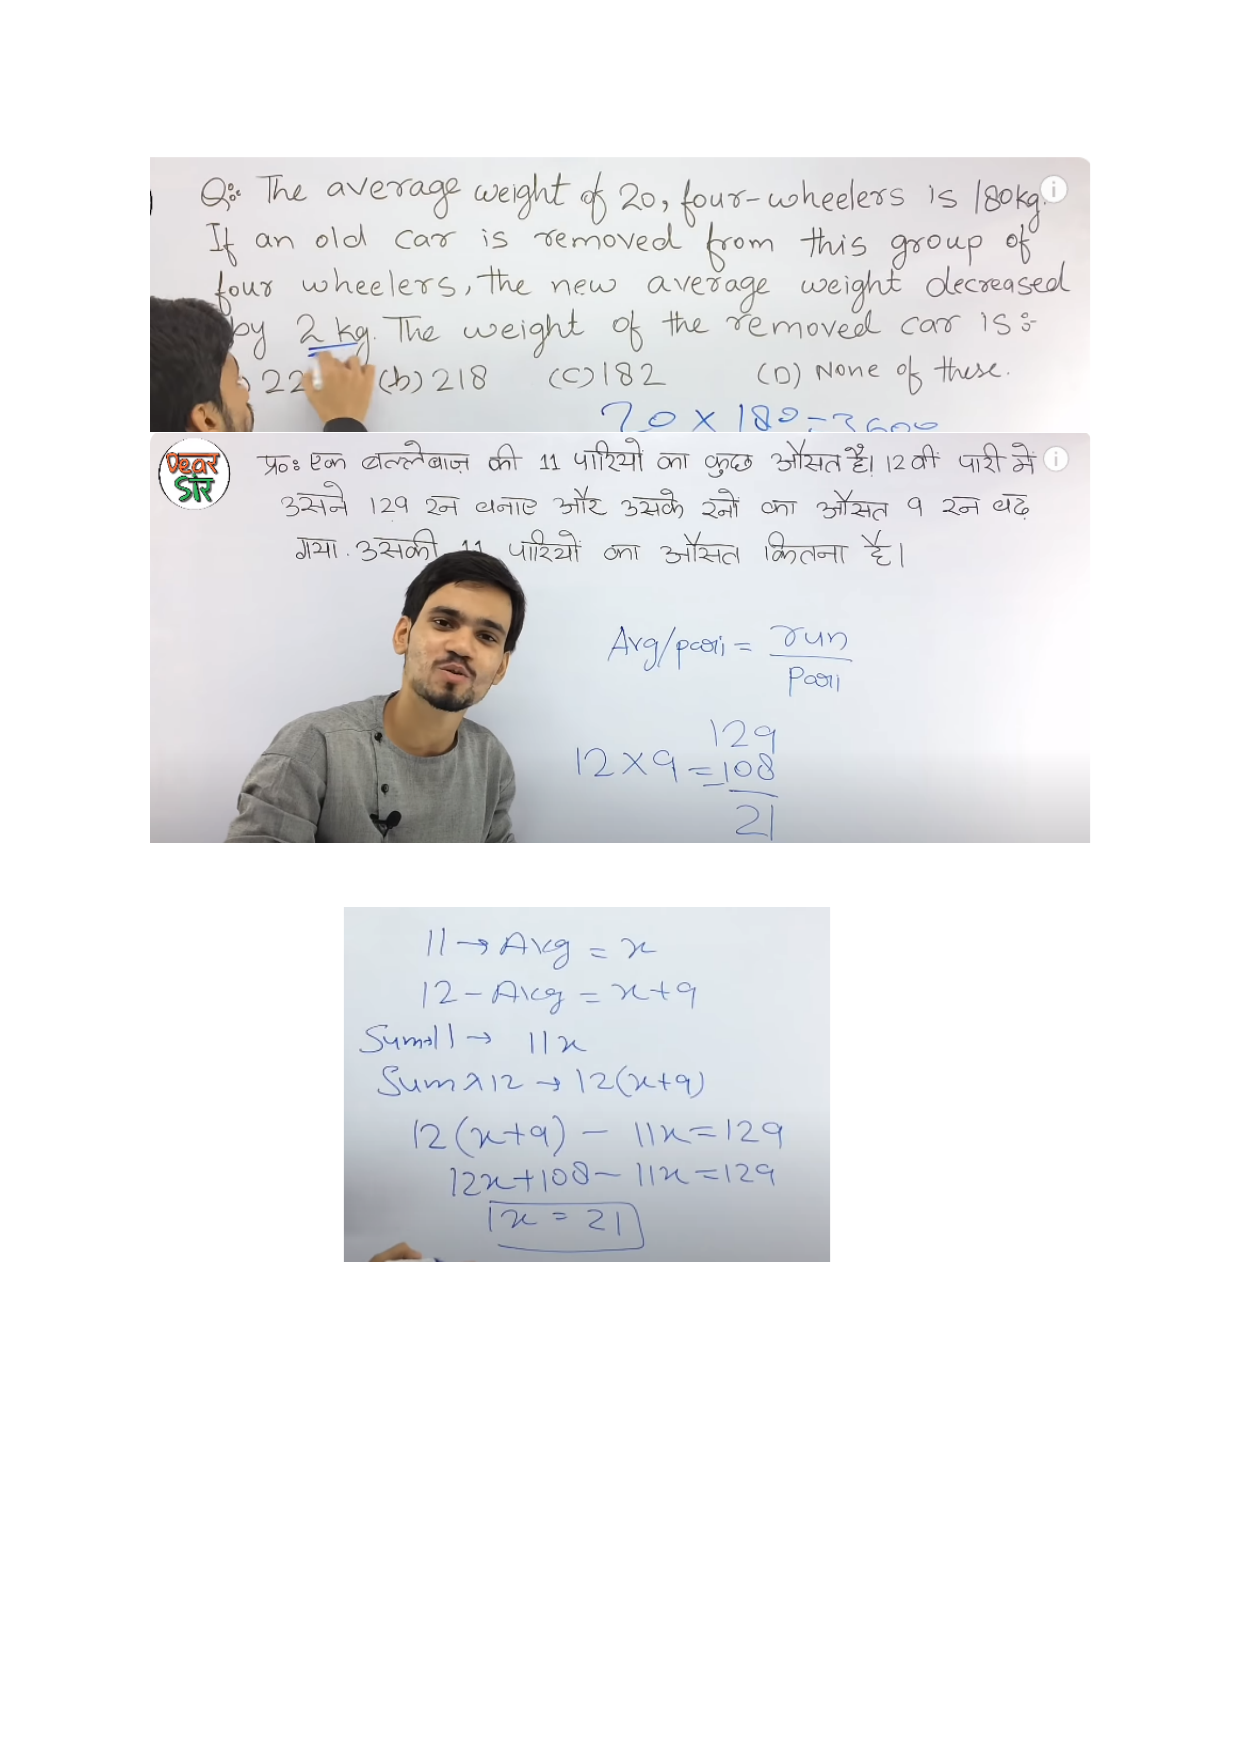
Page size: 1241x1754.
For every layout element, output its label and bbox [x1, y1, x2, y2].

picture [343, 907, 831, 1262]
picture [150, 433, 1091, 843]
picture [150, 150, 1091, 432]
